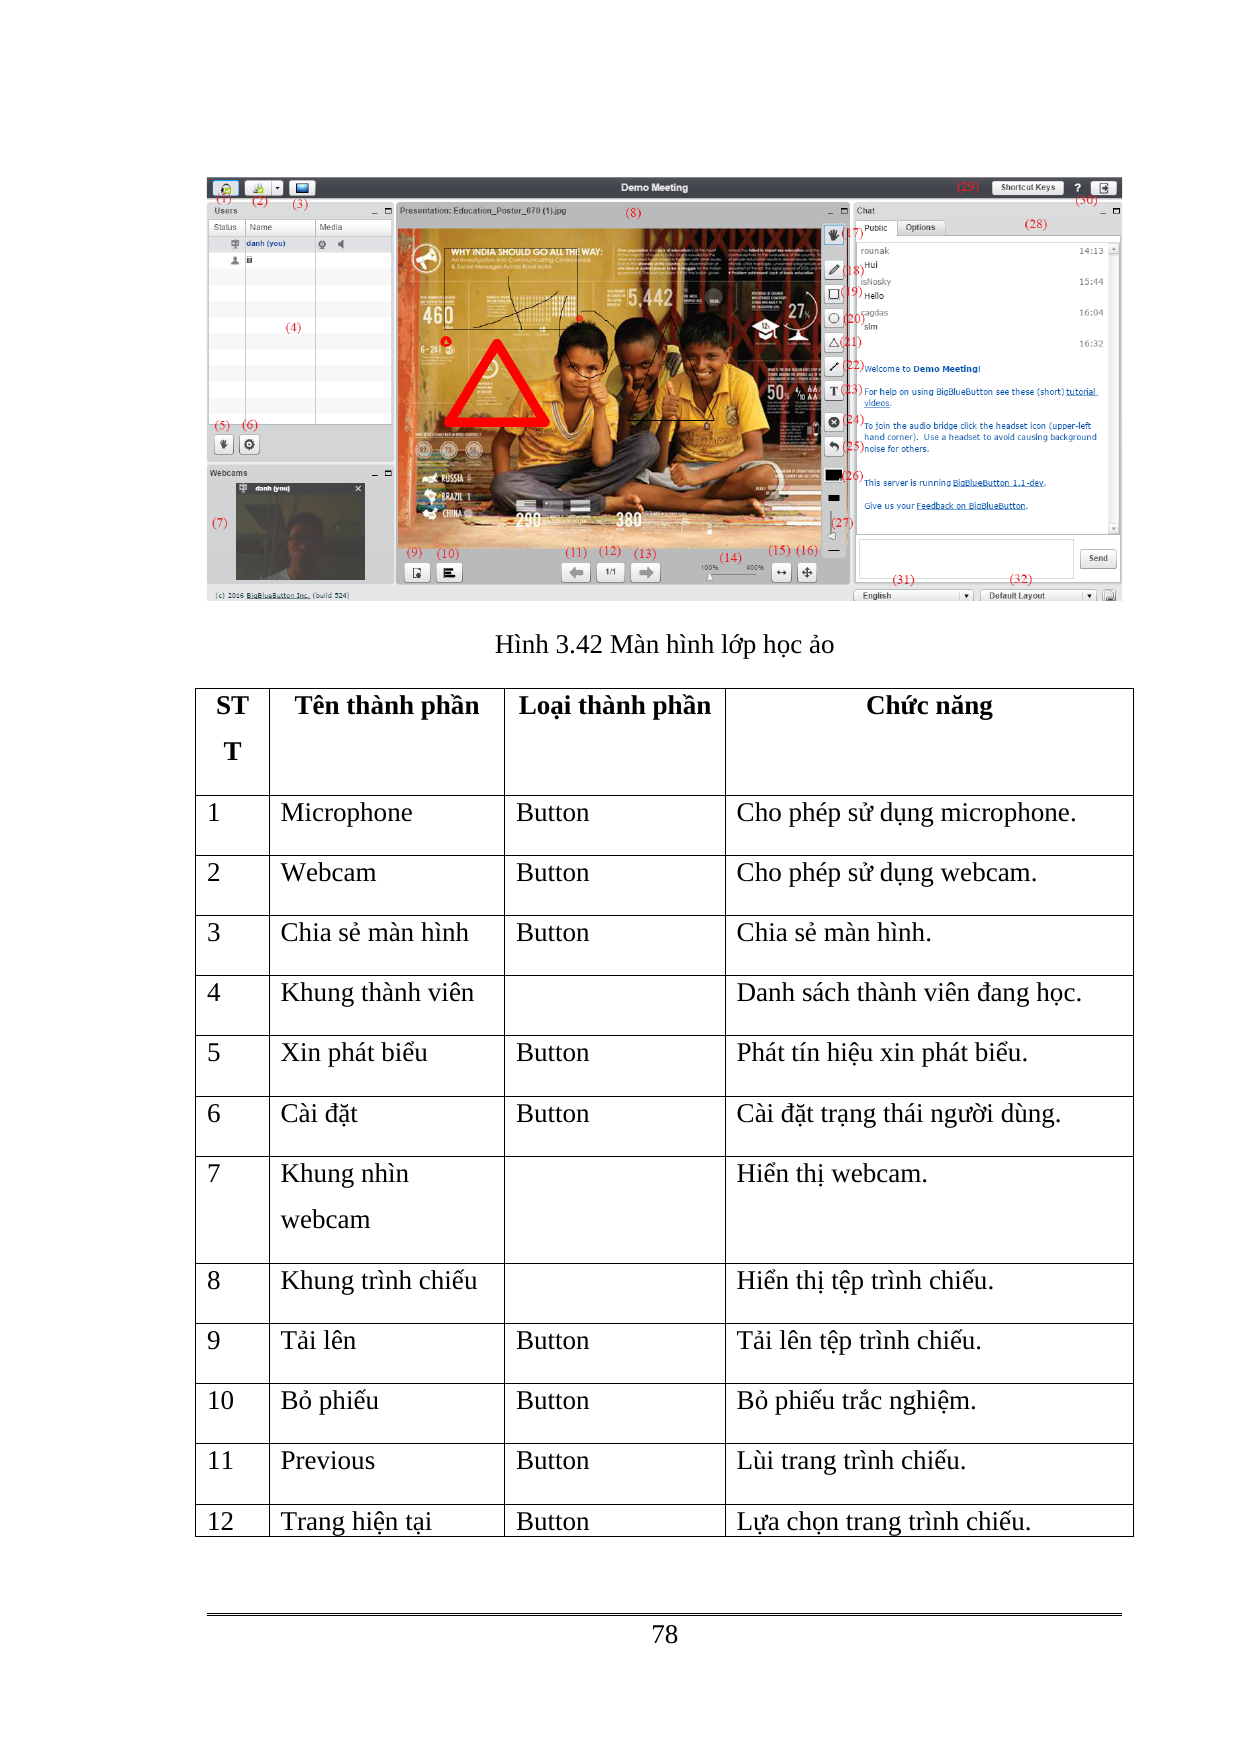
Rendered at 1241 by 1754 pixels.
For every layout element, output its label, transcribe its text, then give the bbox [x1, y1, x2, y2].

table_cell 3 [196, 916, 269, 975]
table_cell 10 [196, 1384, 269, 1443]
table_header Chức năng [726, 689, 1133, 794]
table_cell Danh sách thành viên đang học. [726, 976, 1133, 1035]
table_cell Tải lên tệp trình chiếu. [726, 1324, 1133, 1383]
table_cell Tải lên [270, 1324, 504, 1383]
table_cell Hiển thị tệp trình chiếu. [726, 1264, 1133, 1323]
table_cell 6 [196, 1097, 269, 1156]
table_cell Button [505, 1324, 725, 1383]
table_cell 2 [196, 856, 269, 915]
table_header STT [196, 689, 269, 794]
table_cell Phát tín hiệu xin phát biểu. [726, 1036, 1133, 1096]
table_cell Cho phép sử dụng webcam. [726, 856, 1133, 915]
table_cell Hiển thị webcam. [726, 1157, 1133, 1263]
table_cell Button [505, 1036, 725, 1096]
table_header Tên thành phần [270, 689, 504, 794]
table_cell Button [505, 1384, 725, 1443]
table_cell 7 [196, 1157, 269, 1263]
table_cell 8 [196, 1264, 269, 1323]
table_cell Cài đặt trạng thái người dùng. [726, 1097, 1133, 1156]
table_cell 12 [196, 1505, 269, 1536]
table_cell Cài đặt [270, 1097, 504, 1156]
table_header Loại thành phần [505, 689, 725, 794]
table_cell Bỏ phiếu trắc nghiệm. [726, 1384, 1133, 1443]
table_cell Chia sẻ màn hình. [726, 916, 1133, 975]
table_cell Chia sẻ màn hình [270, 916, 504, 975]
table_cell Khung trình chiếu [270, 1264, 504, 1323]
table_cell [505, 976, 725, 1035]
table_cell Previous [270, 1444, 504, 1503]
table_cell 11 [196, 1444, 269, 1503]
table_cell Button [505, 856, 725, 915]
table_cell 5 [196, 1036, 269, 1096]
table_cell Button [505, 796, 725, 855]
table_cell Khung nhìn webcam [270, 1157, 504, 1263]
table_cell 4 [196, 976, 269, 1035]
table_cell Button [505, 1444, 725, 1503]
table_cell [505, 1157, 725, 1263]
table_cell Button [505, 1505, 725, 1536]
table_cell Webcam [270, 856, 504, 915]
picture [206, 177, 1123, 601]
table_cell [505, 1264, 725, 1323]
table_cell Microphone [270, 796, 504, 855]
table_cell Trang hiện tại [270, 1505, 504, 1536]
table_cell Button [505, 916, 725, 975]
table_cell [726, 1505, 1133, 1536]
table_cell 1 [196, 796, 269, 855]
table_cell Xin phát biểu [270, 1036, 504, 1096]
table_cell Cho phép sử dụng microphone. [726, 796, 1133, 855]
table_cell Khung thành viên [270, 976, 504, 1035]
table_cell Bỏ phiếu [270, 1384, 504, 1443]
table_cell Button [505, 1097, 725, 1156]
table_cell Lùi trang trình chiếu. [726, 1444, 1133, 1503]
table_cell 9 [196, 1324, 269, 1383]
